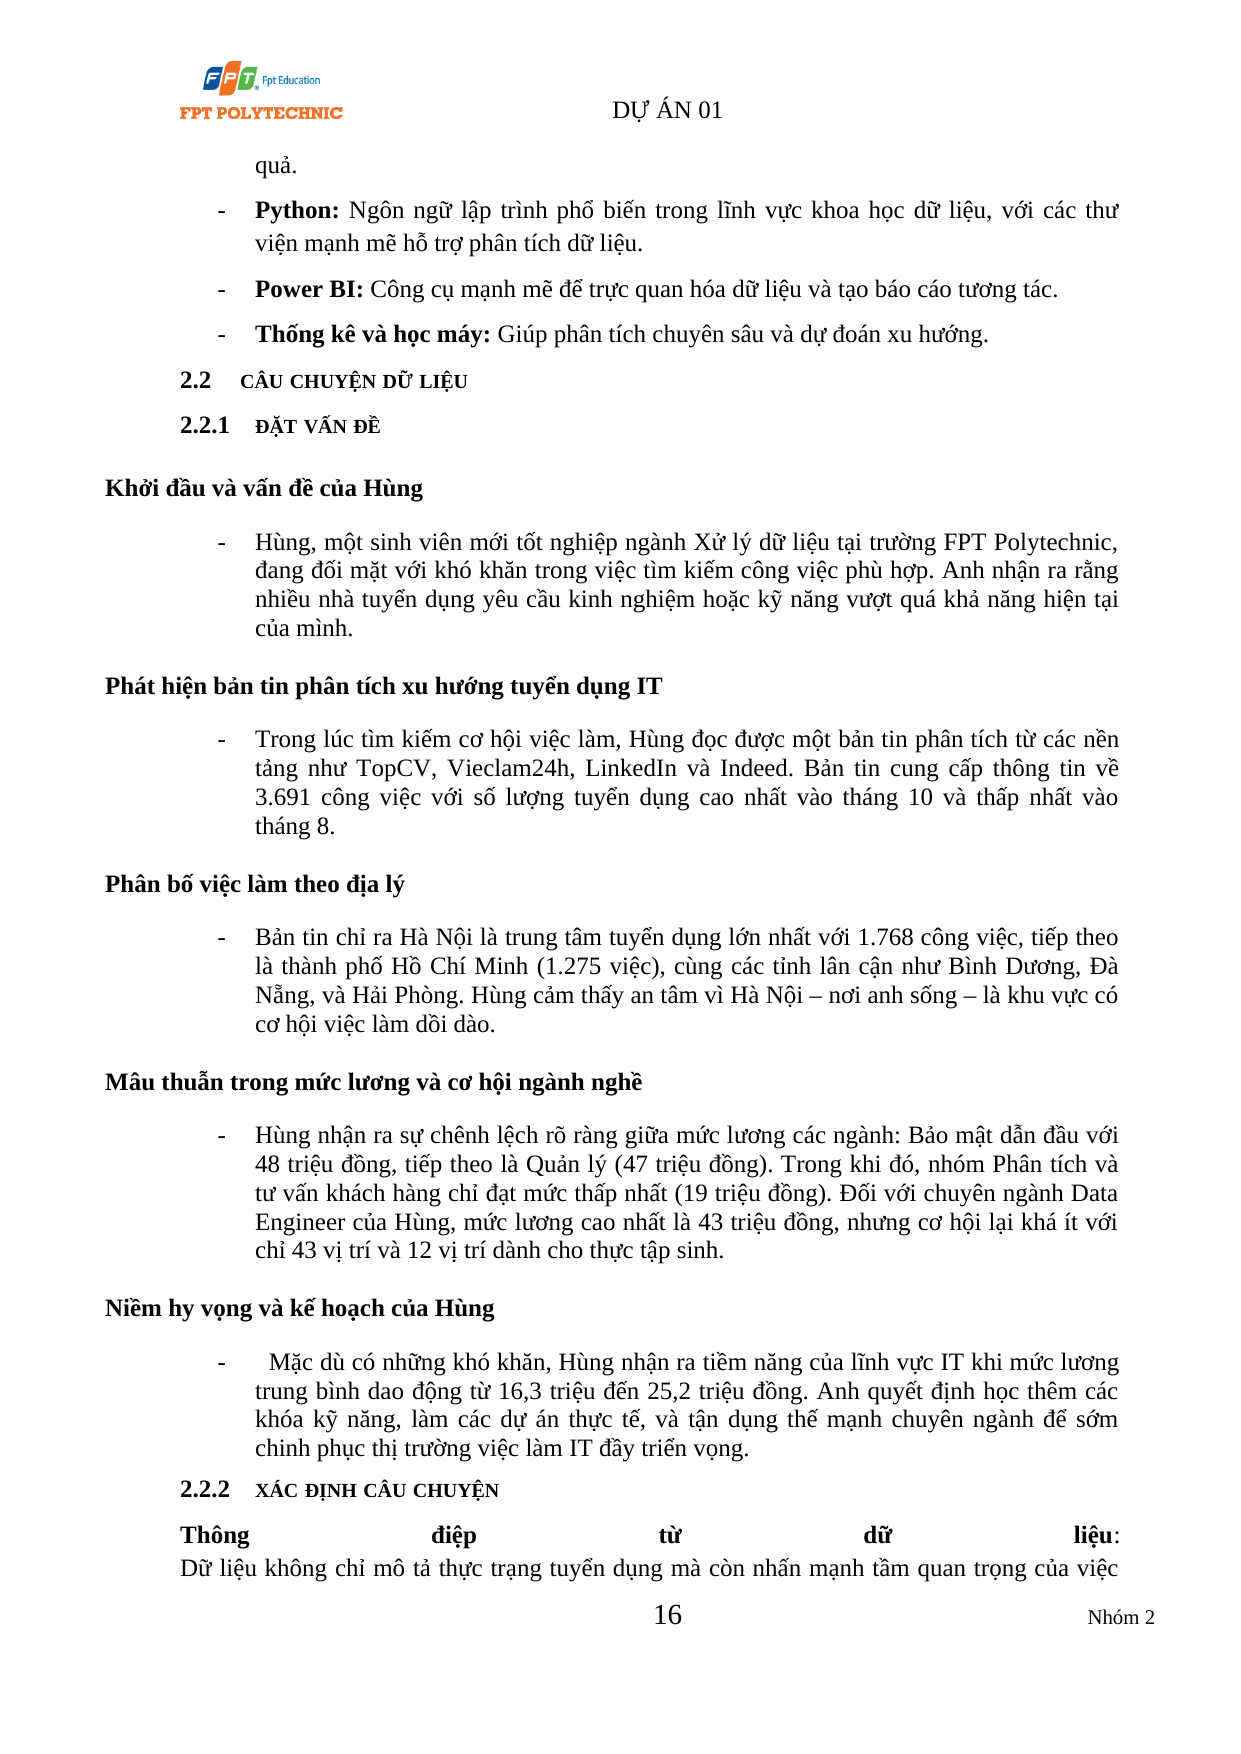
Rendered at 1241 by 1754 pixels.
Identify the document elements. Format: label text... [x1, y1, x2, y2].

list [217, 150, 1120, 179]
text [180, 1520, 1120, 1582]
list Bản tin chỉ ra Hà Nội là trung tâm tuyển dụng lớn nhất với 1.768 công việc, tiếp theo là thành phố Hồ Chí Minh (1.275 việc), cùng các tỉnh lân cận như Bình Dương, Đà Nẵng, và Hải Phòng. Hùng cảm thấy an tâm vì Hà Nội – nơi anh sống – là khu vực có cơ hội việc làm dồi dào. [217, 922, 1120, 1037]
list Hùng, một sinh viên mới tốt nghiệp ngành Xử lý dữ liệu tại trường FPT Polytechnic, đang đối mặt với khó khăn trong việc tìm kiếm công việc phù hợp. Anh nhận ra rằng nhiều nhà tuyển dụng yêu cầu kinh nghiệm hoặc kỹ năng vượt quá khả năng hiện tại của mình. [217, 527, 1120, 642]
subtitle Khởi đầu và vấn đề của Hùng [105, 473, 1120, 502]
list Mặc dù có những khó khăn, Hùng nhận ra tiềm năng của lĩnh vực IT khi mức lương trung bình dao động từ 16,3 triệu đến 25,2 triệu đồng. Anh quyết định học thêm các khóa kỹ năng, làm các dự án thực tế, và tận dụng thế mạnh chuyên ngành để sớm chinh phục thị trường việc làm IT đầy triển vọng. [217, 1347, 1120, 1462]
subtitle Mâu thuẫn trong mức lương và cơ hội ngành nghề [105, 1067, 1120, 1095]
subtitle câu chuyện dữ liệu [180, 365, 1120, 394]
list Trong lúc tìm kiếm cơ hội việc làm, Hùng đọc được một bản tin phân tích từ các nền tảng như TopCV, Vieclam24h, LinkedIn và Indeed. Bản tin cung cấp thông tin về 3.691 công việc với số lượng tuyển dụng cao nhất vào tháng 10 và thấp nhất vào tháng 8. [217, 724, 1120, 839]
picture [180, 61, 344, 119]
subtitle xác định câu chuyện [180, 1474, 1120, 1503]
list Thống kê và học máy: Giúp phân tích chuyên sâu và dự đoán xu hướng. [217, 319, 1120, 348]
subtitle Phát hiện bản tin phân tích xu hướng tuyển dụng IT [105, 671, 1120, 699]
subtitle đặt vấn đề [180, 411, 1120, 439]
list Hùng nhận ra sự chênh lệch rõ ràng giữa mức lương các ngành: Bảo mật dẫn đầu với 48 triệu đồng, tiếp theo là Quản lý (47 triệu đồng). Trong khi đó, nhóm Phân tích và tư vấn khách hàng chỉ đạt mức thấp nhất (19 triệu đồng). Đối với chuyên ngành Data Engineer của Hùng, mức lương cao nhất là 43 triệu đồng, nhưng cơ hội lại khá ít với chỉ 43 vị trí và 12 vị trí dành cho thực tập sinh. [217, 1120, 1120, 1264]
subtitle Phân bố việc làm theo địa lý [105, 869, 1120, 897]
subtitle Niềm hy vọng và kế hoạch của Hùng [105, 1293, 1120, 1322]
list Power BI: Công cụ mạnh mẽ để trực quan hóa dữ liệu và tạo báo cáo tương tác. [217, 274, 1120, 303]
list Python: Ngôn ngữ lập trình phổ biến trong lĩnh vực khoa học dữ liệu, với các thư viện mạnh mẽ hỗ trợ phân tích dữ liệu. [217, 196, 1120, 257]
